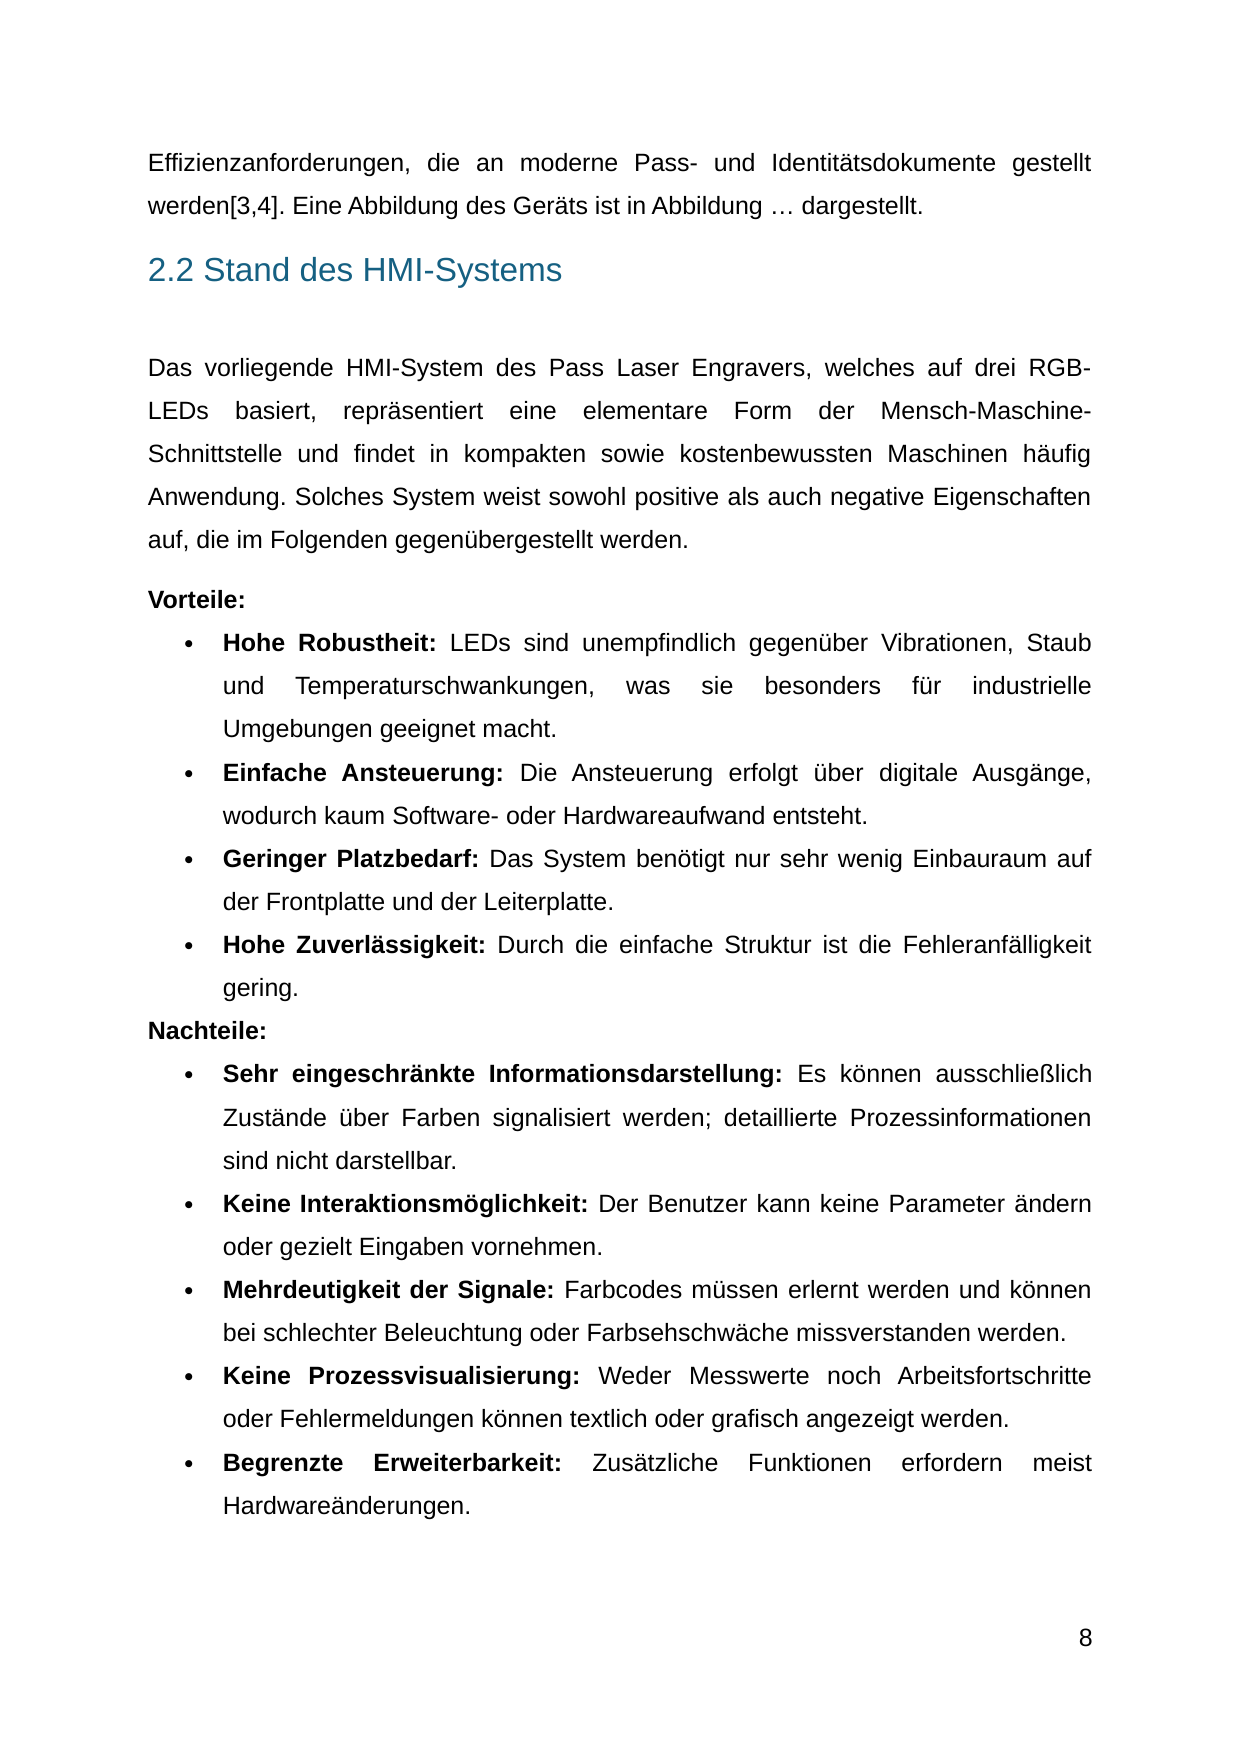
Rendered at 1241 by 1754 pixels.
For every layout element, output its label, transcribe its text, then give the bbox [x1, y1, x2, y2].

list Keine Prozessvisualisierung: Weder Messwerte noch Arbeitsfortschritte oder Fehlermeldungen können textlich oder grafisch angezeigt werden. [185, 1361, 1093, 1433]
list Sehr eingeschränkte Informationsdarstellung: Es können ausschließlich Zustände über Farben signalisiert werden; detaillierte Prozessinformationen sind nicht darstellbar. [185, 1059, 1093, 1174]
text Nachteile: [148, 1016, 1093, 1045]
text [148, 148, 1093, 219]
list Mehrdeutigkeit der Signale: Farbcodes müssen erlernt werden und können bei schlechter Beleuchtung oder Farbsehschwäche missverstanden werden. [185, 1275, 1093, 1347]
list Einfache Ansteuerung: Die Ansteuerung erfolgt über digitale Ausgänge, wodurch kaum Software- oder Hardwareaufwand entsteht. [185, 757, 1093, 829]
list Begrenzte Erweiterbarkeit: Zusätzliche Funktionen erfordern meist Hardwareänderungen. [185, 1447, 1093, 1519]
text Das vorliegende HMI-System des Pass Laser Engravers, welches auf drei RGB-LEDs basiert, repräsentiert eine elementare Form der Mensch-Maschine-Schnittstelle und findet in kompakten sowie kostenbewussten Maschinen häufig Anwendung. Solches System weist sowohl positive als auch negative Eigenschaften auf, die im Folgenden gegenübergestellt werden. [148, 353, 1093, 554]
text Vorteile: [148, 585, 1093, 614]
list Hohe Zuverlässigkeit: Durch die einfache Struktur ist die Fehleranfälligkeit gering. [185, 930, 1093, 1002]
list Keine Interaktionsmöglichkeit: Der Benutzer kann keine Parameter ändern oder gezielt Eingaben vornehmen. [185, 1189, 1093, 1261]
list Geringer Platzbedarf: Das System benötigt nur sehr wenig Einbauraum auf der Frontplatte und der Leiterplatte. [185, 844, 1093, 916]
subtitle 2.2 Stand des HMI-Systems [148, 251, 1093, 289]
list Hohe Robustheit: LEDs sind unempfindlich gegenüber Vibrationen, Staub und Temperaturschwankungen, was sie besonders für industrielle Umgebungen geeignet macht. [185, 628, 1093, 743]
